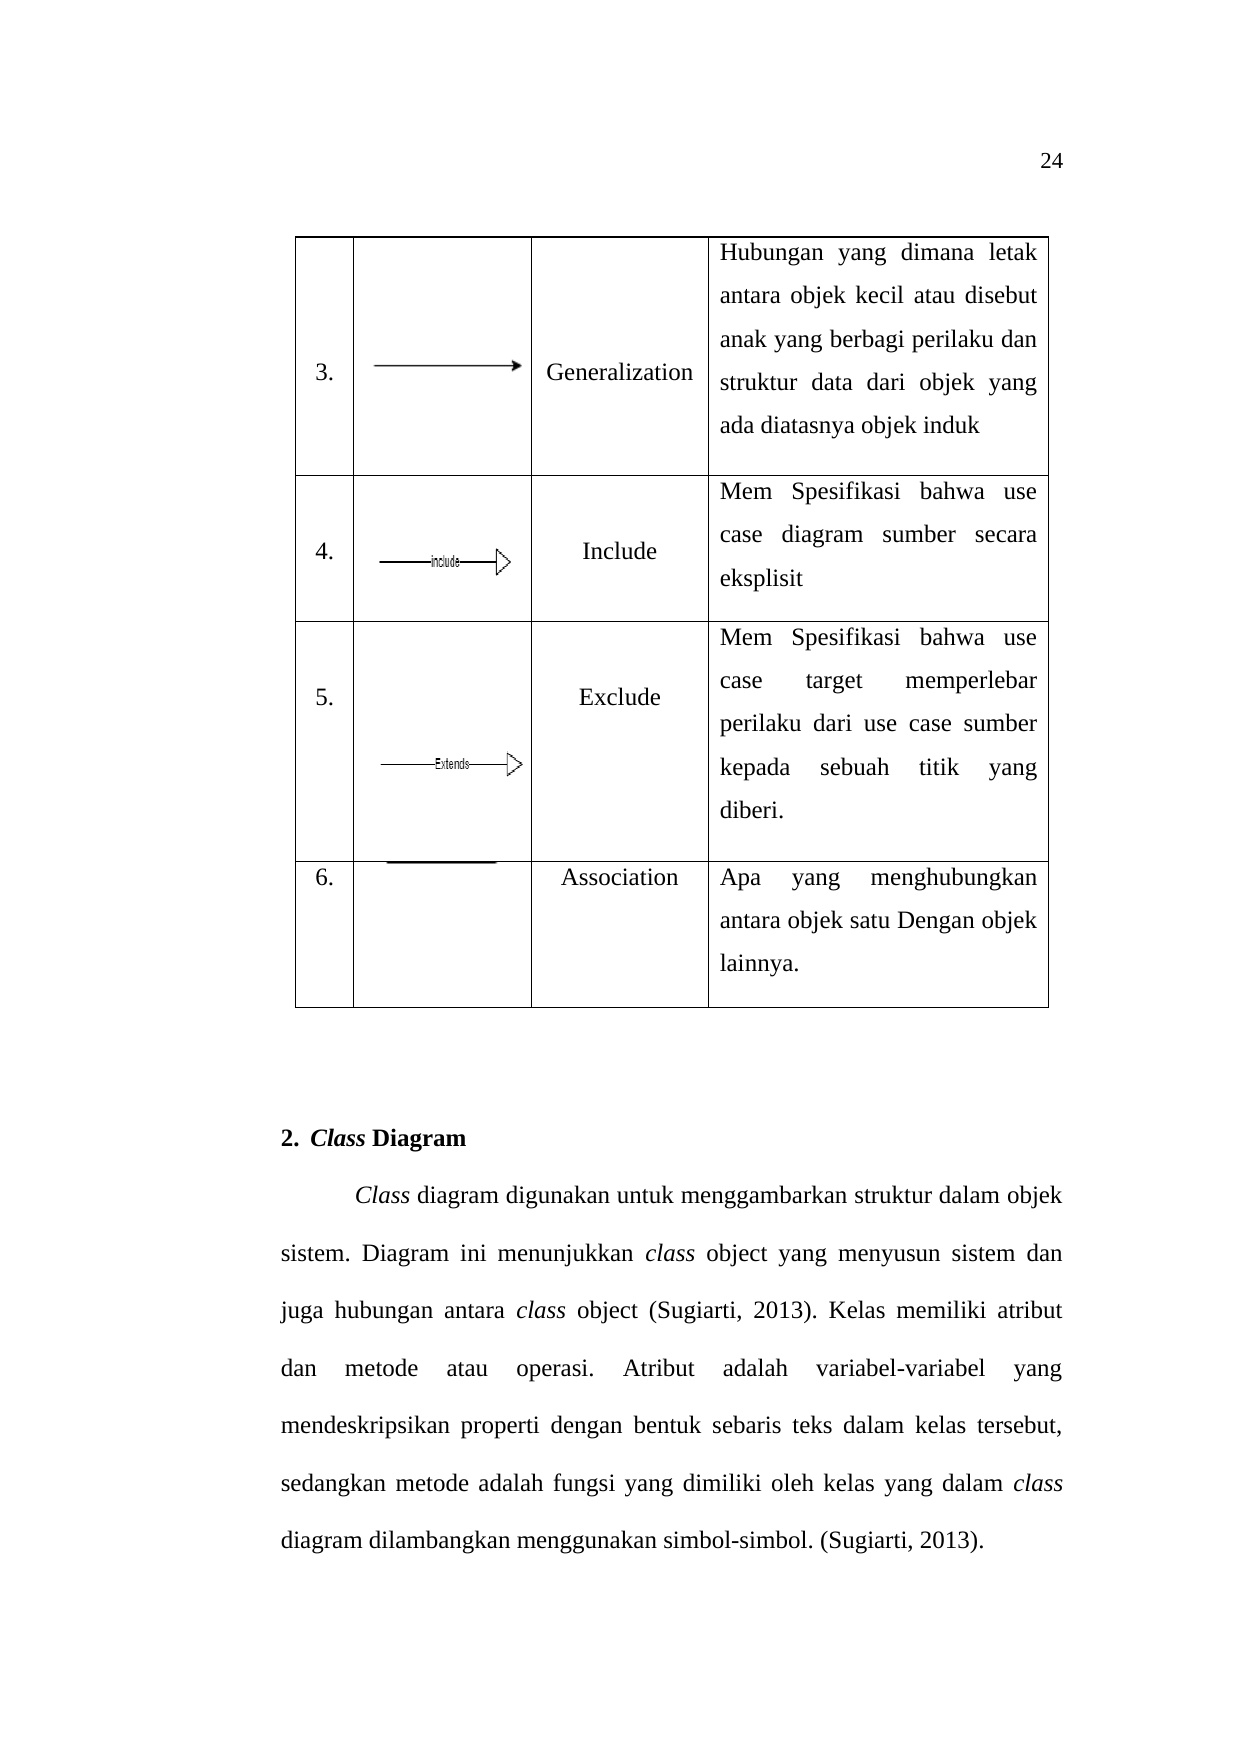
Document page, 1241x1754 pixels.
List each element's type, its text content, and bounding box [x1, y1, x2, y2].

list Class Diagram [281, 1123, 1063, 1152]
table_cell Mem Spesifikasi bahwa use case target memperlebar perilaku dari use case sumber kepada sebuah titik yang diberi. [709, 622, 1048, 861]
table_cell [354, 238, 531, 475]
table_cell 3. [296, 238, 353, 475]
table_cell 4. [296, 476, 353, 621]
table_cell 5. [296, 622, 353, 861]
picture [386, 862, 499, 866]
table_cell Generalization [532, 238, 708, 475]
table_cell Apa yang menghubungkan antara objek satu Dengan objek lainnya. [709, 862, 1048, 1007]
table_cell [354, 476, 531, 621]
table_cell [354, 862, 531, 1007]
picture [365, 357, 531, 377]
table_cell Include [532, 476, 708, 621]
text Class diagram digunakan untuk menggambarkan struktur dalam objek sistem. Diagram ini menunjukkan class object yang menyusun sistem dan juga hubungan antara class object (Sugiarti, 2013). Kelas memiliki atribut dan metode atau operasi. Atribut adalah variabel-variabel yang mendeskripsikan properti dengan bentuk sebaris teks dalam kelas tersebut, sedangkan metode adalah fungsi yang dimiliki oleh kelas yang dalam class diagram dilambangkan menggunakan simbol-simbol. (Sugiarti, 2013). [281, 1181, 1063, 1554]
table_cell Association [532, 862, 708, 1007]
picture [365, 741, 531, 790]
table_cell Hubungan yang dimana letak antara objek kecil atau disebut anak yang berbagi perilaku dan struktur data dari objek yang ada diatasnya objek induk [709, 238, 1048, 475]
picture [365, 536, 526, 590]
table_cell Exclude [532, 622, 708, 861]
table_cell [354, 622, 531, 861]
table_cell Mem Spesifikasi bahwa use case diagram sumber secara eksplisit [709, 476, 1048, 621]
table_cell 6. [296, 862, 353, 1007]
